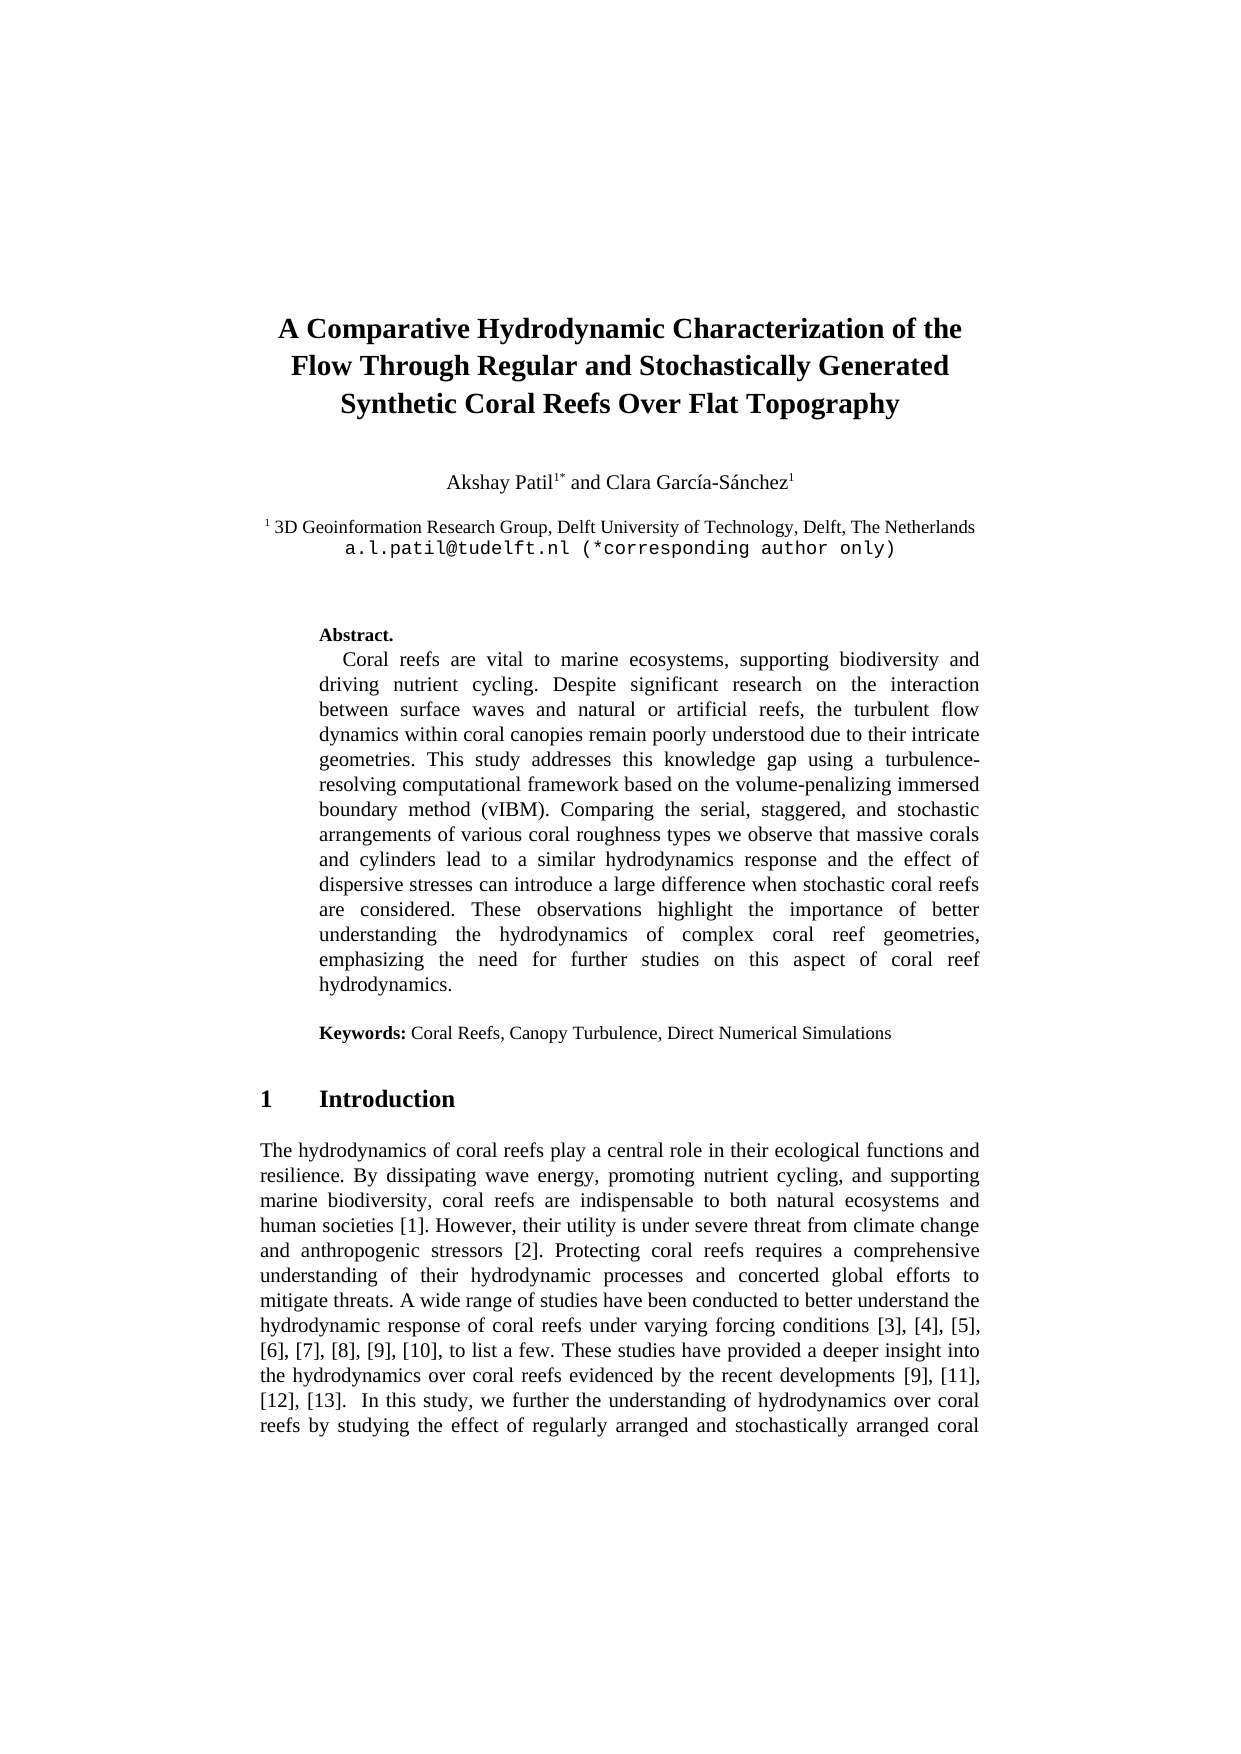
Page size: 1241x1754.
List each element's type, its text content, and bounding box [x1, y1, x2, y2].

text Coral reefs are vital to marine ecosystems, supporting biodiversity and driving nutrient cycling. Despite significant research on the interaction between surface waves and natural or artificial reefs, the turbulent flow dynamics within coral canopies remain poorly understood due to their intricate geometries. This study addresses this knowledge gap using a turbulence-resolving computational framework based on the volume-penalizing immersed boundary method (vIBM). Comparing the serial, staggered, and stochastic arrangements of various coral roughness types we observe that massive corals and cylinders lead to a similar hydrodynamics response and the effect of dispersive stresses can introduce a large difference when stochastic coral reefs are considered. These observations highlight the importance of better understanding the hydrodynamics of complex coral reef geometries, emphasizing the need for further studies on this aspect of coral reef hydrodynamics. [319, 646, 980, 996]
subtitle Introduction [260, 1081, 980, 1112]
text Akshay Patil1* and Clara García-Sánchez1 [260, 469, 980, 494]
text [260, 1137, 980, 1437]
text Abstract. [319, 623, 921, 646]
title A Comparative Hydrodynamic Characterization of the Flow Through Regular and Stochastically Generated Synthetic Coral Reefs Over Flat Topography [260, 307, 980, 419]
text 1 3D Geoinformation Research Group, Delft University of Technology, Delft, The Netherlands a.l.patil@tudelft.nl (*corresponding author only) [260, 514, 980, 560]
text Keywords: Coral Reefs, Canopy Turbulence, Direct Numerical Simulations [319, 1021, 921, 1044]
